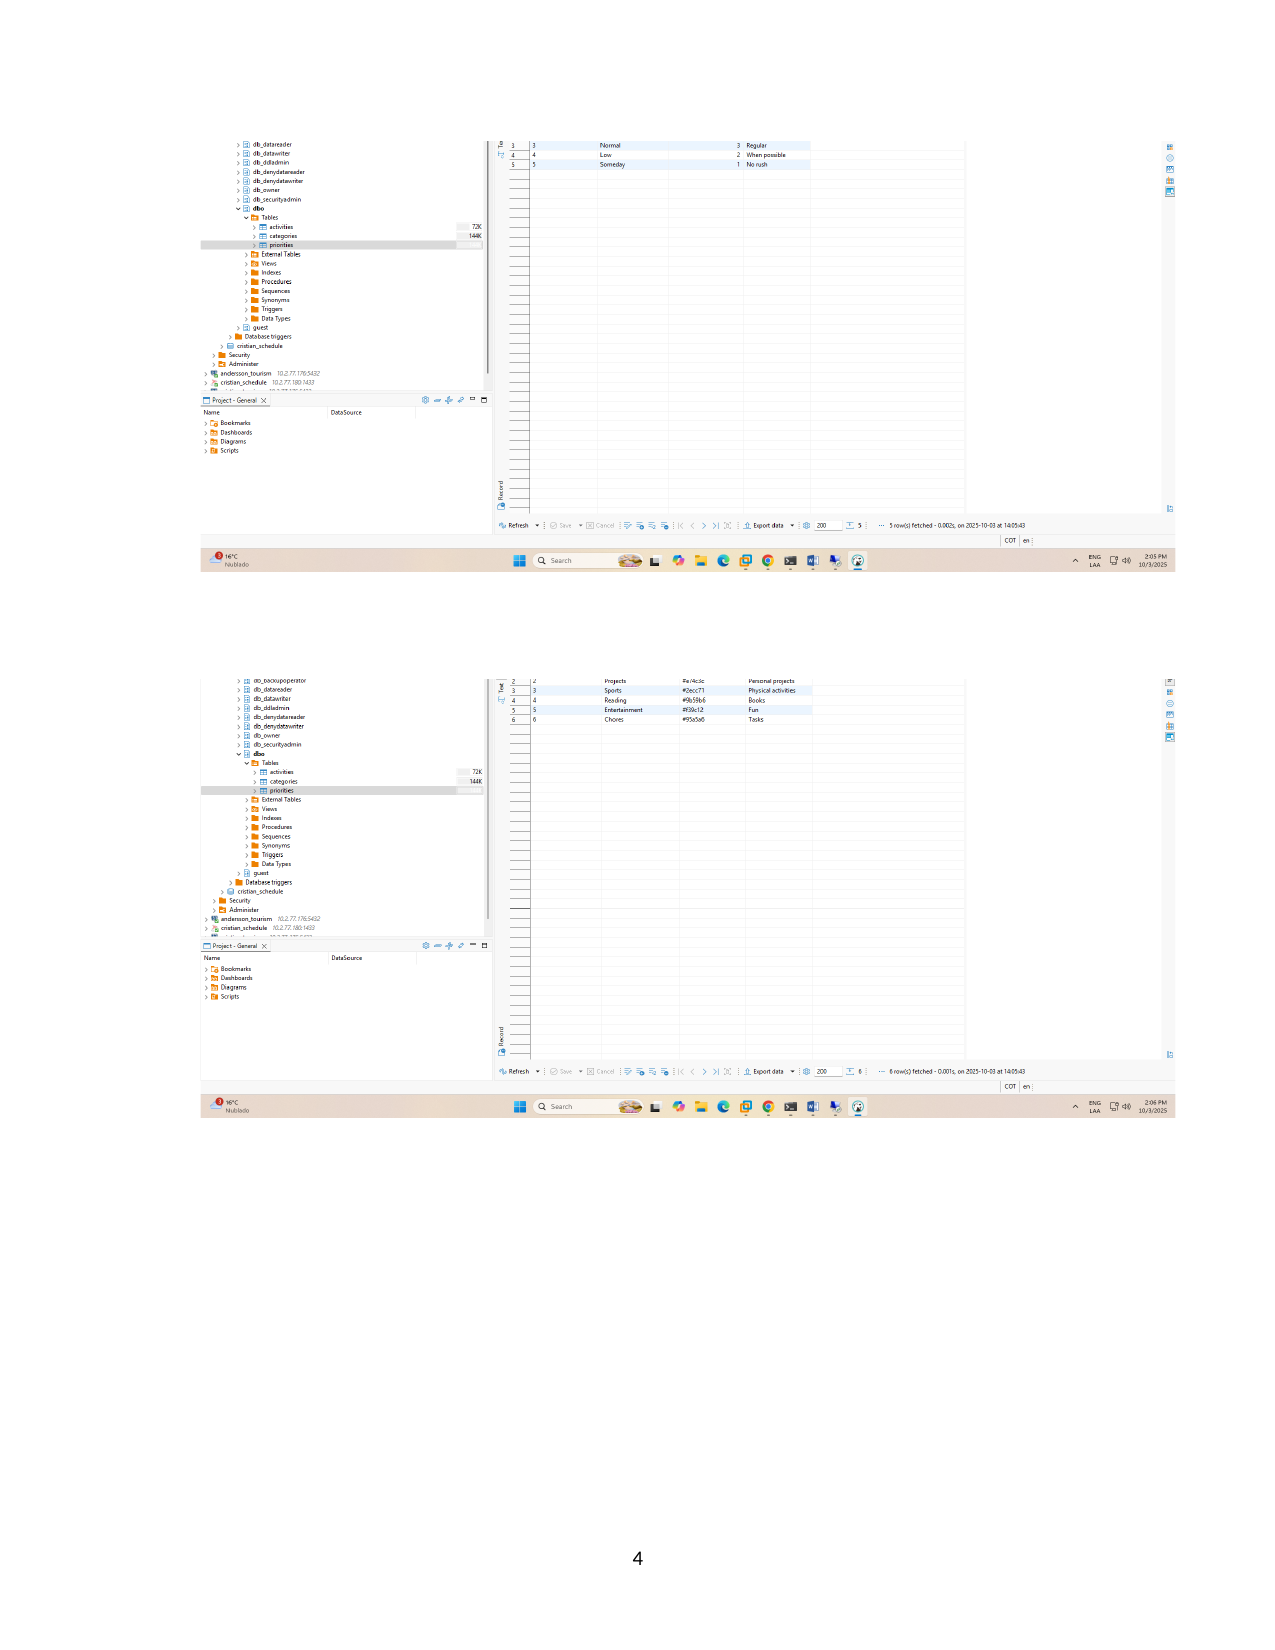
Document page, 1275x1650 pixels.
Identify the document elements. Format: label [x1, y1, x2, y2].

picture [200, 141, 1176, 572]
picture [200, 679, 1176, 1118]
